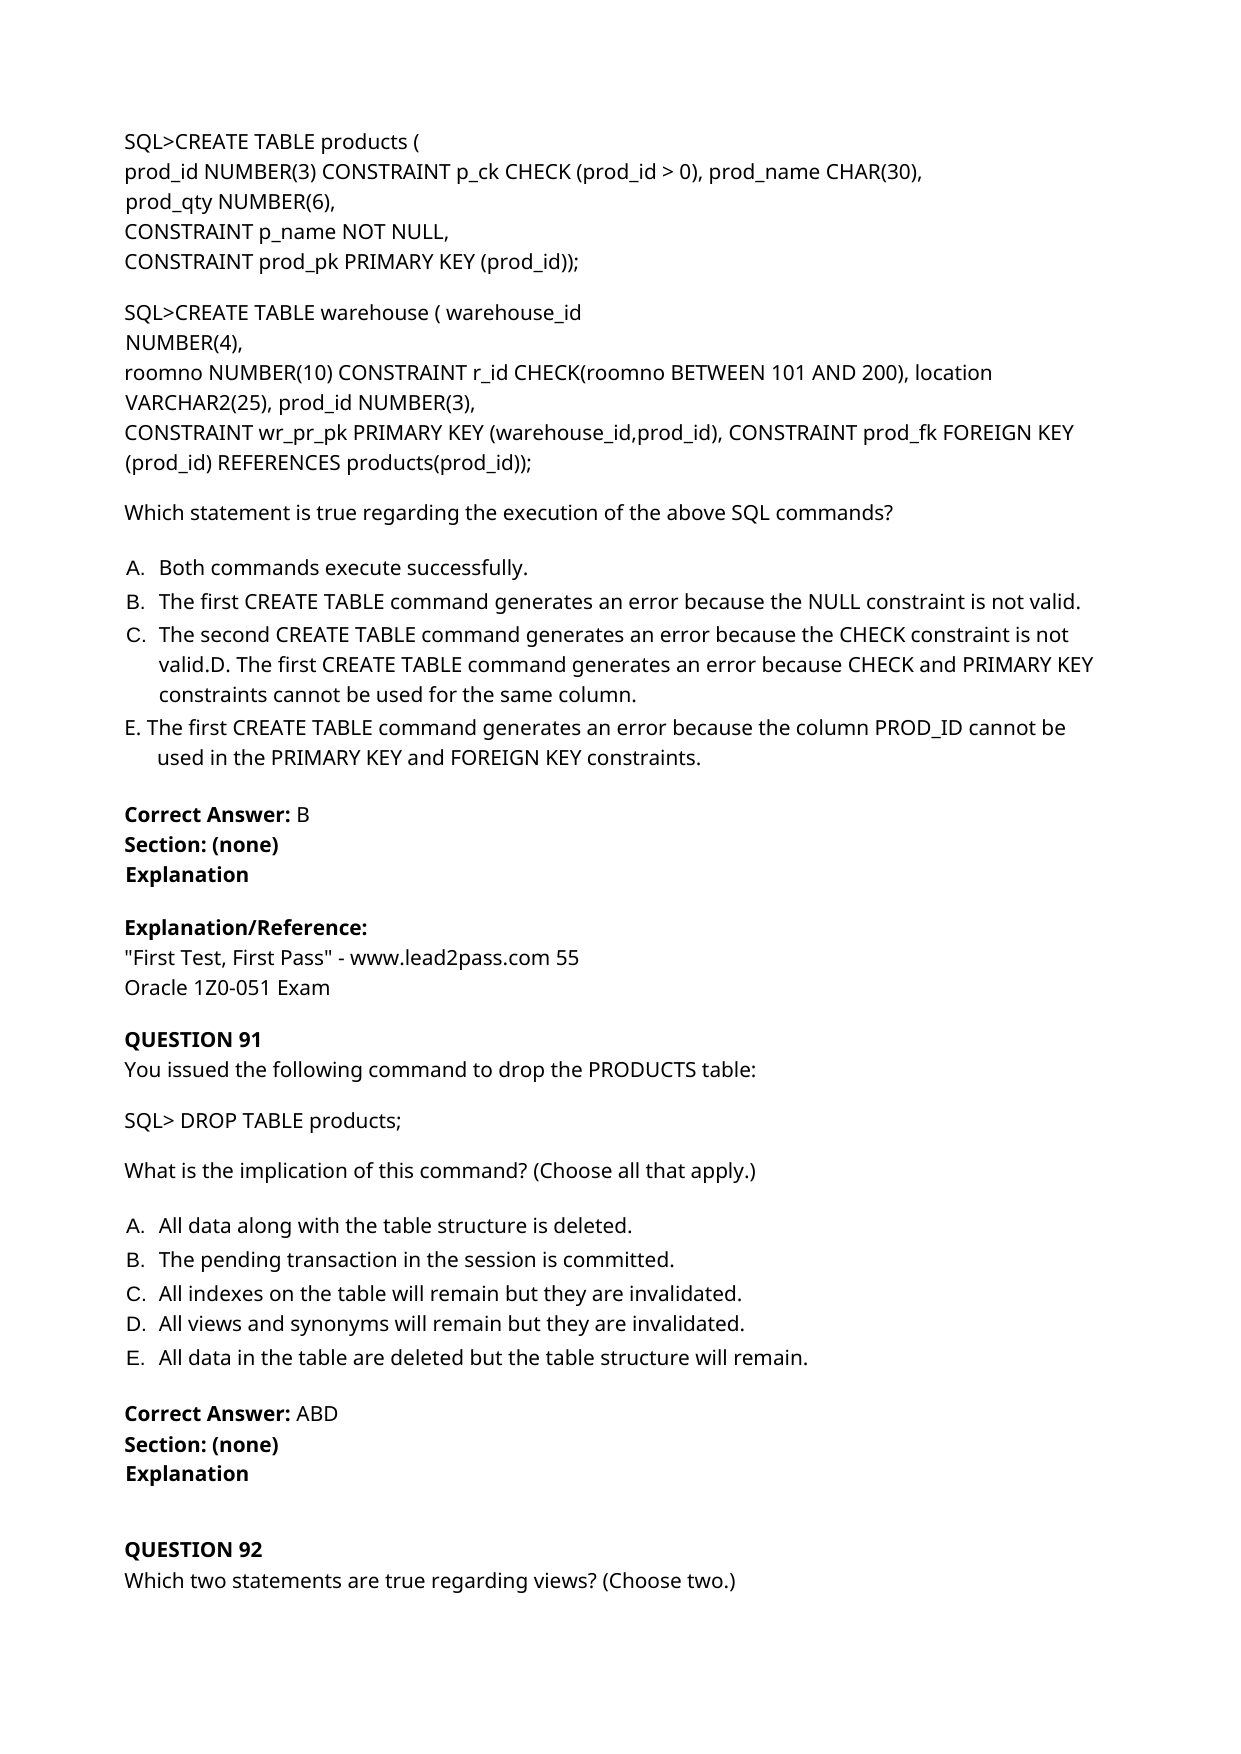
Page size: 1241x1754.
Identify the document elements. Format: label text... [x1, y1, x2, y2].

text Section: (none) Explanation [124, 1430, 389, 1488]
text CONSTRAINT prod_pk PRIMARY KEY (prod_id)); [124, 247, 1111, 276]
text What is the implication of this command? (Choose all that apply.) [124, 1157, 1111, 1185]
text You issued the following command to drop the PRODUCTS table: [124, 1055, 1111, 1084]
text E. The first CREATE TABLE command generates an error because the column PROD_ID cannot be used in the PRIMARY KEY and FOREIGN KEY constraints. [124, 713, 1111, 772]
text prod_id NUMBER(3) CONSTRAINT p_ck CHECK (prod_id > 0), prod_name CHAR(30), prod_qty NUMBER(6), [124, 157, 1013, 216]
list All indexes on the table will remain but they are invalidated. [126, 1279, 1111, 1308]
text Correct Answer: B [124, 800, 389, 828]
text Which statement is true regarding the execution of the above SQL commands? [124, 498, 1111, 527]
text Correct Answer: ABD [124, 1399, 389, 1428]
text "First Test, First Pass" - www.lead2pass.com 55 [124, 943, 1111, 972]
text Which two statements are true regarding views? (Choose two.) [124, 1566, 1111, 1594]
text CONSTRAINT wr_pr_pk PRIMARY KEY (warehouse_id,prod_id), CONSTRAINT prod_fk FOREIGN KEY (prod_id) REFERENCES products(prod_id)); [124, 418, 1111, 476]
list Both commands execute successfully. [126, 553, 1111, 582]
list All data along with the table structure is deleted. [126, 1211, 1111, 1239]
list The first CREATE TABLE command generates an error because the NULL constraint is not valid. [126, 587, 1111, 615]
text Section: (none) Explanation [124, 831, 389, 888]
text CONSTRAINT p_name NOT NULL, [124, 217, 1111, 246]
text QUESTION 92 [124, 1535, 389, 1564]
list All views and synonyms will remain but they are invalidated. [126, 1309, 1111, 1338]
text SQL>CREATE TABLE warehouse ( warehouse_id NUMBER(4), [124, 298, 584, 356]
text Explanation/Reference: [124, 913, 389, 941]
list All data in the table are deleted but the table structure will remain. [126, 1343, 1111, 1372]
text SQL> DROP TABLE products; [124, 1106, 1111, 1134]
list The second CREATE TABLE command generates an error because the CHECK constraint is not valid.D. The first CREATE TABLE command generates an error because CHECK and PRIMARY KEY constraints cannot be used for the same column. [126, 620, 1111, 708]
text SQL>CREATE TABLE products ( [124, 127, 1111, 156]
text Oracle 1Z0-051 Exam [124, 973, 1111, 1002]
list The pending transaction in the session is committed. [126, 1245, 1111, 1273]
text QUESTION 91 [124, 1025, 389, 1053]
text roomno NUMBER(10) CONSTRAINT r_id CHECK(roomno BETWEEN 101 AND 200), location VARCHAR2(25), prod_id NUMBER(3), [124, 358, 994, 416]
